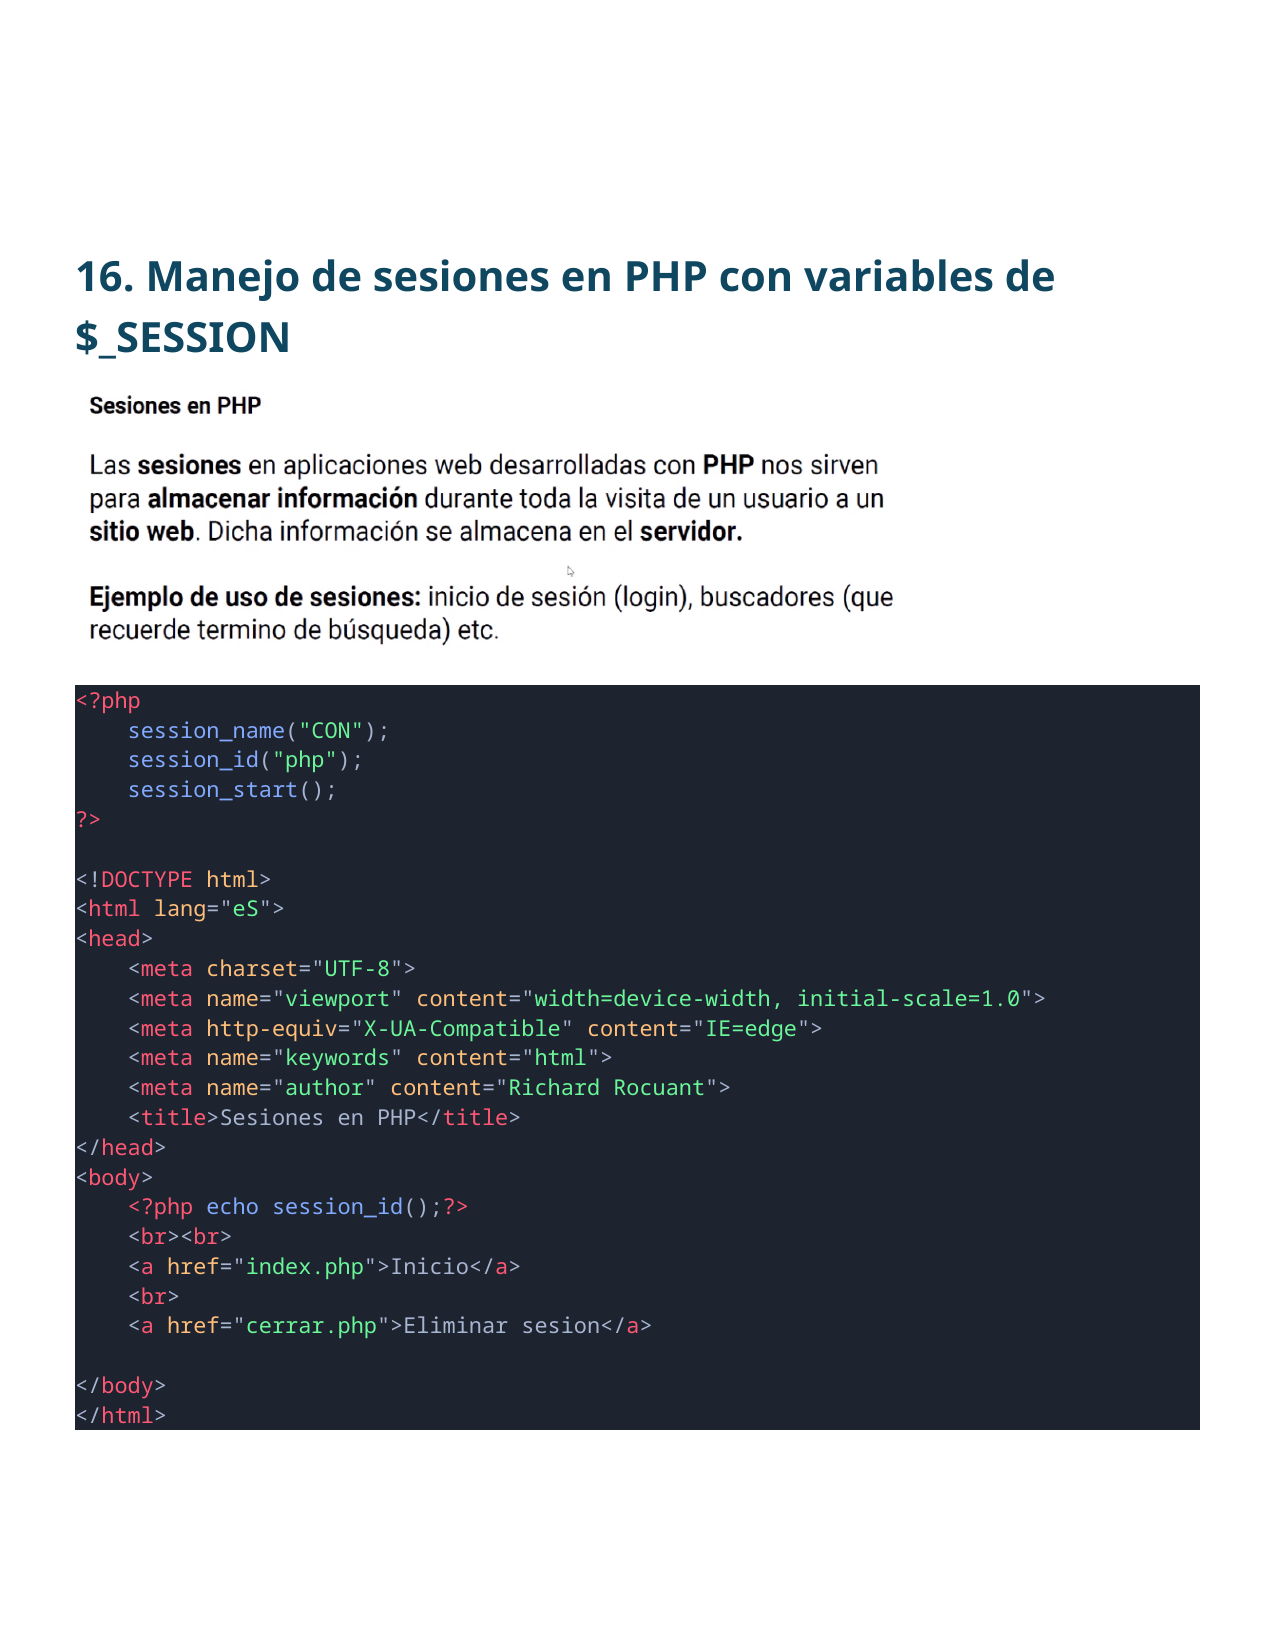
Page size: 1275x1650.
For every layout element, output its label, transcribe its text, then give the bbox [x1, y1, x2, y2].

text <body> [75, 1162, 1200, 1191]
subtitle 16. Manejo de sesiones en PHP con variables de $_SESSION [75, 247, 1200, 365]
text <html lang="eS"> [75, 893, 1200, 923]
text <?php [75, 685, 1200, 715]
text session_name("CON"); [75, 715, 1200, 744]
text <meta name="viewport" content="width=device-width, initial-scale=1.0"> [75, 983, 1200, 1013]
text <a href="index.php">Inicio</a> [75, 1251, 1200, 1281]
text <?php echo session_id();?> [75, 1191, 1200, 1221]
text </html> [75, 1400, 1200, 1430]
text <!DOCTYPE html> [75, 864, 1200, 893]
picture [75, 377, 915, 666]
text <meta charset="UTF-8"> [75, 953, 1200, 983]
text <head> [75, 923, 1200, 953]
text <a href="cerrar.php">Eliminar sesion</a> [75, 1311, 1200, 1340]
text </head> [75, 1132, 1200, 1162]
text <meta name="author" content="Richard Rocuant"> [75, 1072, 1200, 1102]
text session_id("php"); [75, 744, 1200, 774]
text <br><br> [75, 1221, 1200, 1251]
text </body> [75, 1370, 1200, 1400]
text ?> [75, 804, 1200, 834]
text <br> [75, 1281, 1200, 1311]
text session_start(); [75, 774, 1200, 804]
text <title>Sesiones en PHP</title> [75, 1102, 1200, 1132]
text <meta name="keywords" content="html"> [75, 1042, 1200, 1072]
text <meta http-equiv="X-UA-Compatible" content="IE=edge"> [75, 1013, 1200, 1042]
